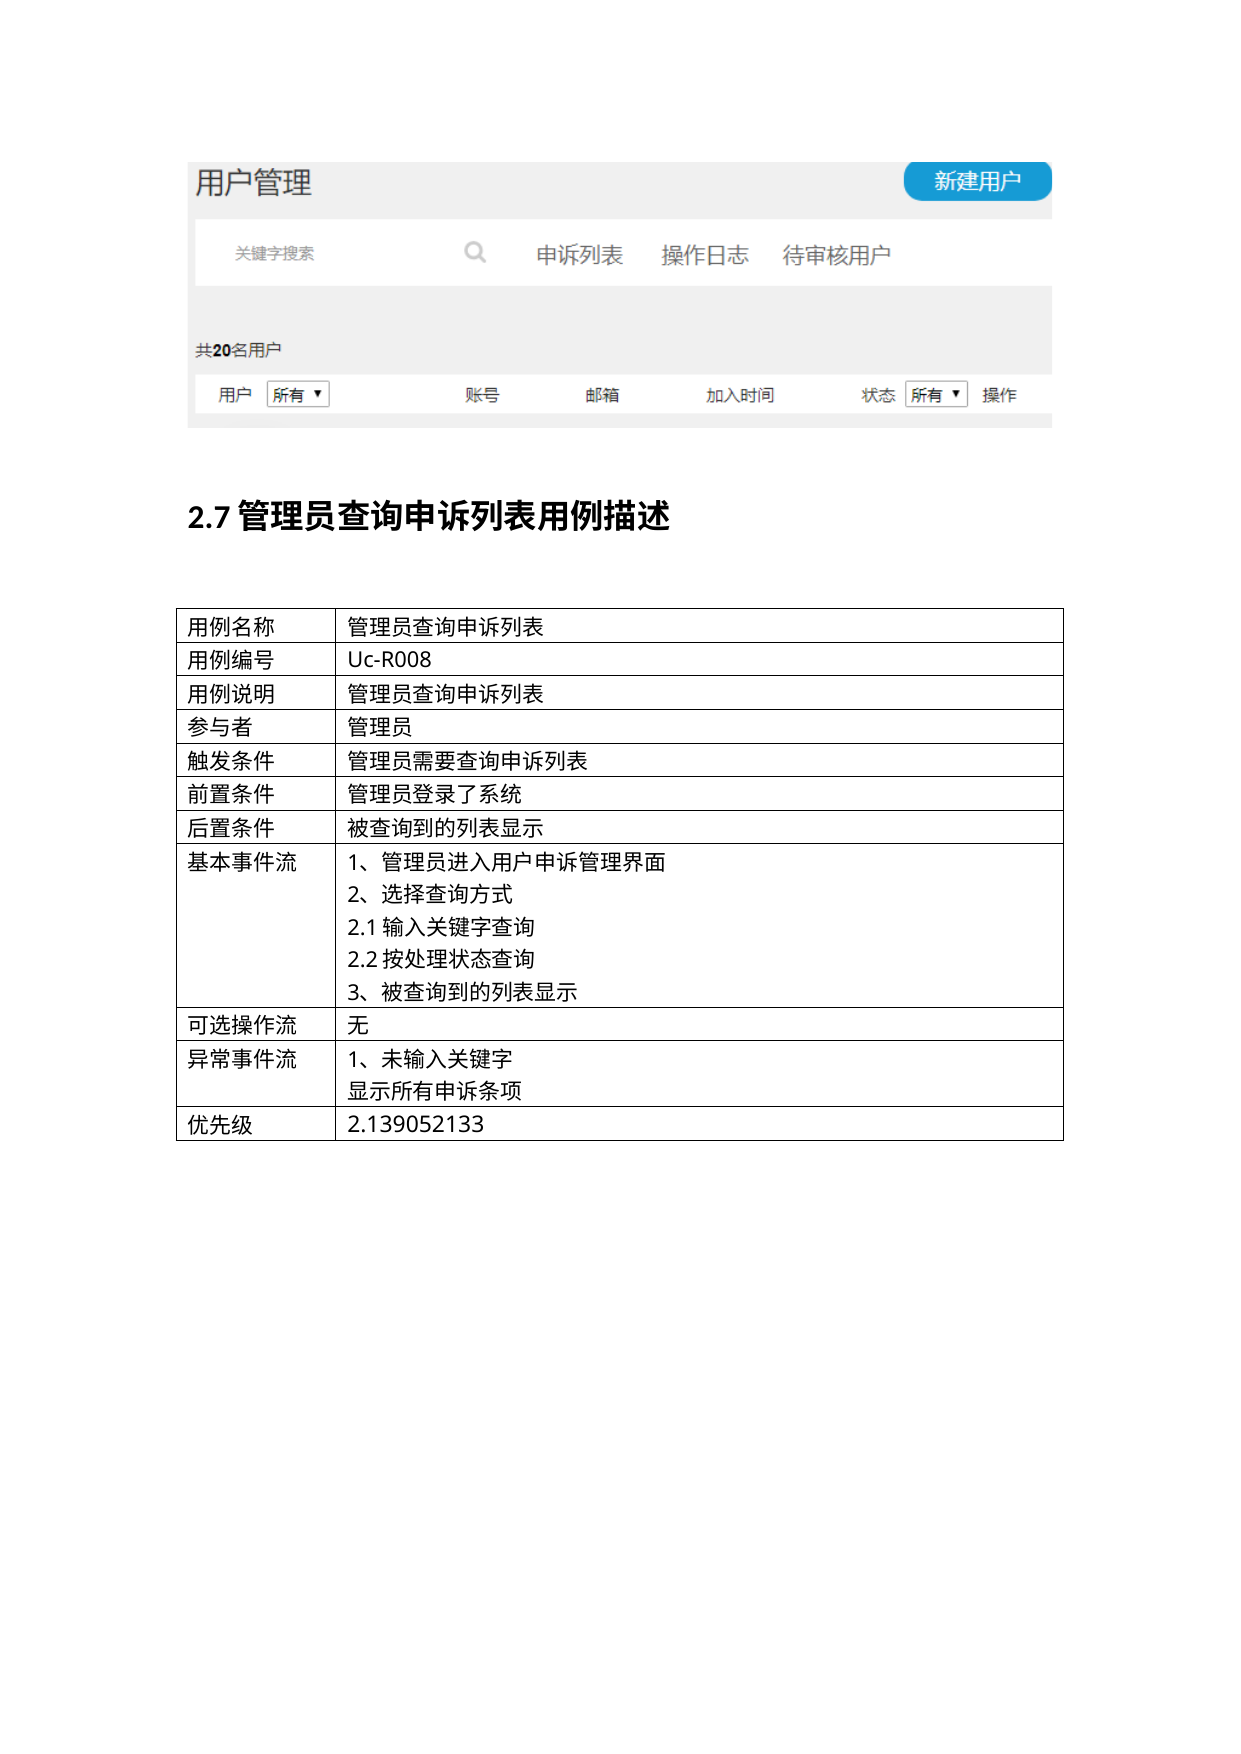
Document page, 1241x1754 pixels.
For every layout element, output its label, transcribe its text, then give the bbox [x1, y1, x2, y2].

table_cell 管理员 [336, 710, 1063, 742]
table_cell 管理员登录了系统 [336, 777, 1063, 809]
table_cell 优先级 [177, 1107, 335, 1140]
table_header 用例名称 [177, 609, 335, 642]
table_cell 1、未输入关键字 显示所有申诉条项 [336, 1041, 1063, 1106]
subtitle 2.7管理员查询申诉列表用例描述 [187, 482, 1053, 547]
table_cell 用例说明 [177, 676, 335, 709]
table_cell 参与者 [177, 710, 335, 742]
table_cell 后置条件 [177, 811, 335, 843]
table_cell 管理员需要查询申诉列表 [336, 744, 1063, 776]
table_cell 管理员查询申诉列表 [336, 676, 1063, 709]
table_cell 2.139052133 [336, 1107, 1063, 1140]
table_header 管理员查询申诉列表 [336, 609, 1063, 642]
table_cell 触发条件 [177, 744, 335, 776]
table_cell Uc-R008 [336, 643, 1063, 675]
table_cell 异常事件流 [177, 1041, 335, 1106]
table_cell 无 [336, 1008, 1063, 1040]
table_cell 被查询到的列表显示 [336, 811, 1063, 843]
table_cell 用例编号 [177, 643, 335, 675]
table_cell 前置条件 [177, 777, 335, 809]
table_cell 基本事件流 [177, 844, 335, 1007]
picture [187, 162, 1053, 428]
table_cell 1、管理员进入用户申诉管理界面 2、选择查询方式 2.1输入关键字查询 2.2按处理状态查询 3、被查询到的列表显示 [336, 844, 1063, 1007]
table_cell 可选操作流 [177, 1008, 335, 1040]
